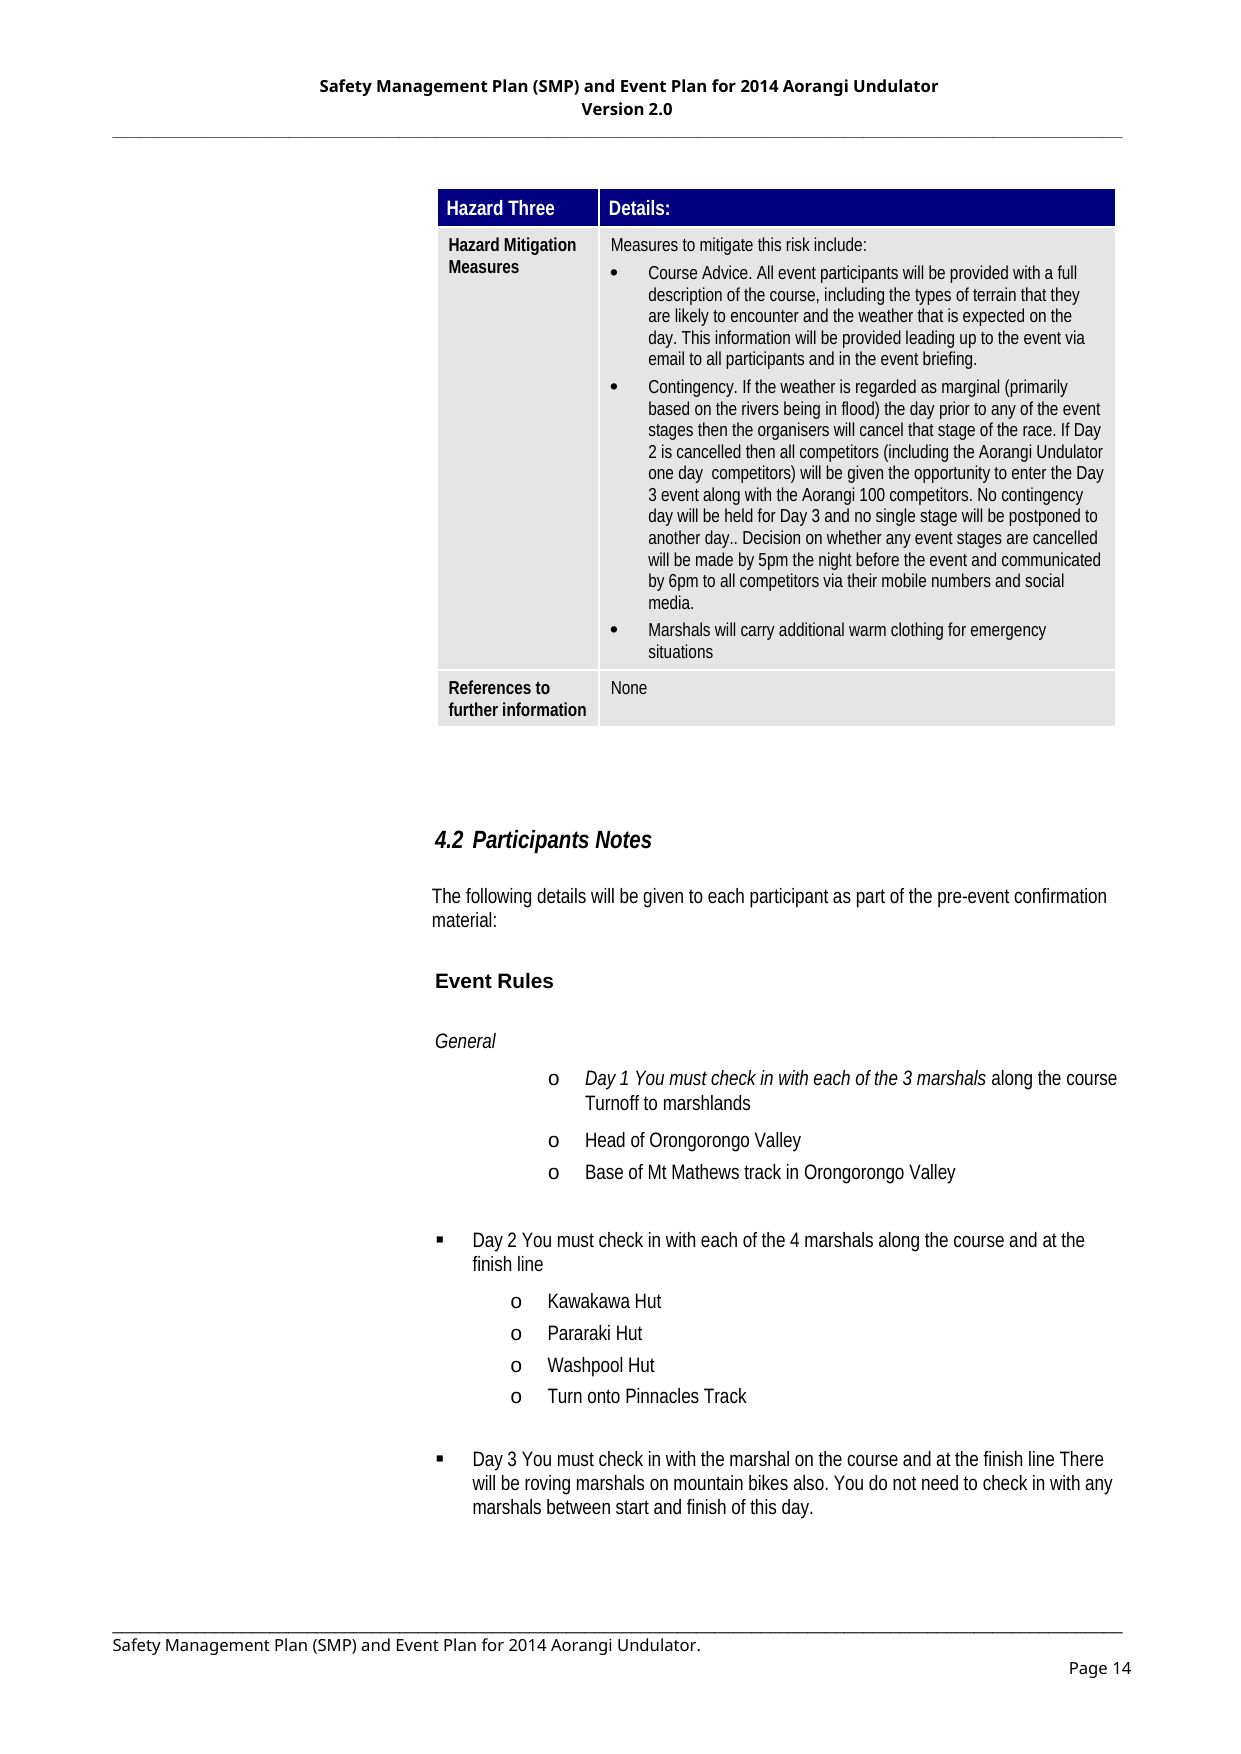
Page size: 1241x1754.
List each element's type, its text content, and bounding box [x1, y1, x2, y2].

list Day 1 You must check in with each of the 3 marshals along the course Turnoff to marshlands [547, 1066, 1128, 1115]
table_cell Measures to mitigate this risk include: Course Advice. All event participants will be provided with a full description of the course, including the types of terrain that they are likely to encounter and the weather that is expected on the day. This information will be provided leading up to the event via email to all participants and in the event briefing. Contingency. If the weather is regarded as marginal (primarily based on the rivers being in flood) the day prior to any of the event stages then the organisers will cancel that stage of the race. If Day 2 is cancelled then all competitors (including the Aorangi Undulator one day competitors) will be given the opportunity to enter the Day 3 event along with the Aorangi 100 competitors. No contingency day will be held for Day 3 and no single stage will be postponed to another day.. Decision on whether any event stages are cancelled will be made by 5pm the night before the event and communicated by 6pm to all competitors via their mobile numbers and social media. Marshals will carry additional warm clothing for emergency situations [600, 228, 1115, 669]
list Washpool Hut [510, 1352, 1128, 1378]
table_header Hazard Three [438, 189, 598, 226]
subtitle Participants Notes [435, 825, 1128, 854]
list Kawakawa Hut [510, 1288, 1128, 1314]
list Day 3 You must check in with the marshal on the course and at the finish line There will be roving marshals on mountain bikes also. You do not need to check in with any marshals between start and finish of this day. [435, 1447, 1128, 1518]
text General [435, 1029, 1128, 1053]
list Turn onto Pinnacles Track [510, 1384, 1128, 1410]
table_header Details: [600, 189, 1115, 226]
list Day 2 You must check in with each of the 4 marshals along the course and at the finish line [435, 1228, 1128, 1276]
list Pararaki Hut [510, 1321, 1128, 1346]
list Head of Orongorongo Valley [547, 1128, 1128, 1153]
table_cell References to further information [438, 671, 598, 726]
table_cell Hazard Mitigation Measures [438, 228, 598, 669]
list The following details will be given to each participant as part of the pre-event confirmation material: [432, 884, 1128, 932]
subtitle Event Rules [435, 969, 1128, 993]
table_cell None [600, 671, 1115, 726]
list Base of Mt Mathews track in Orongorongo Valley [547, 1160, 1128, 1185]
